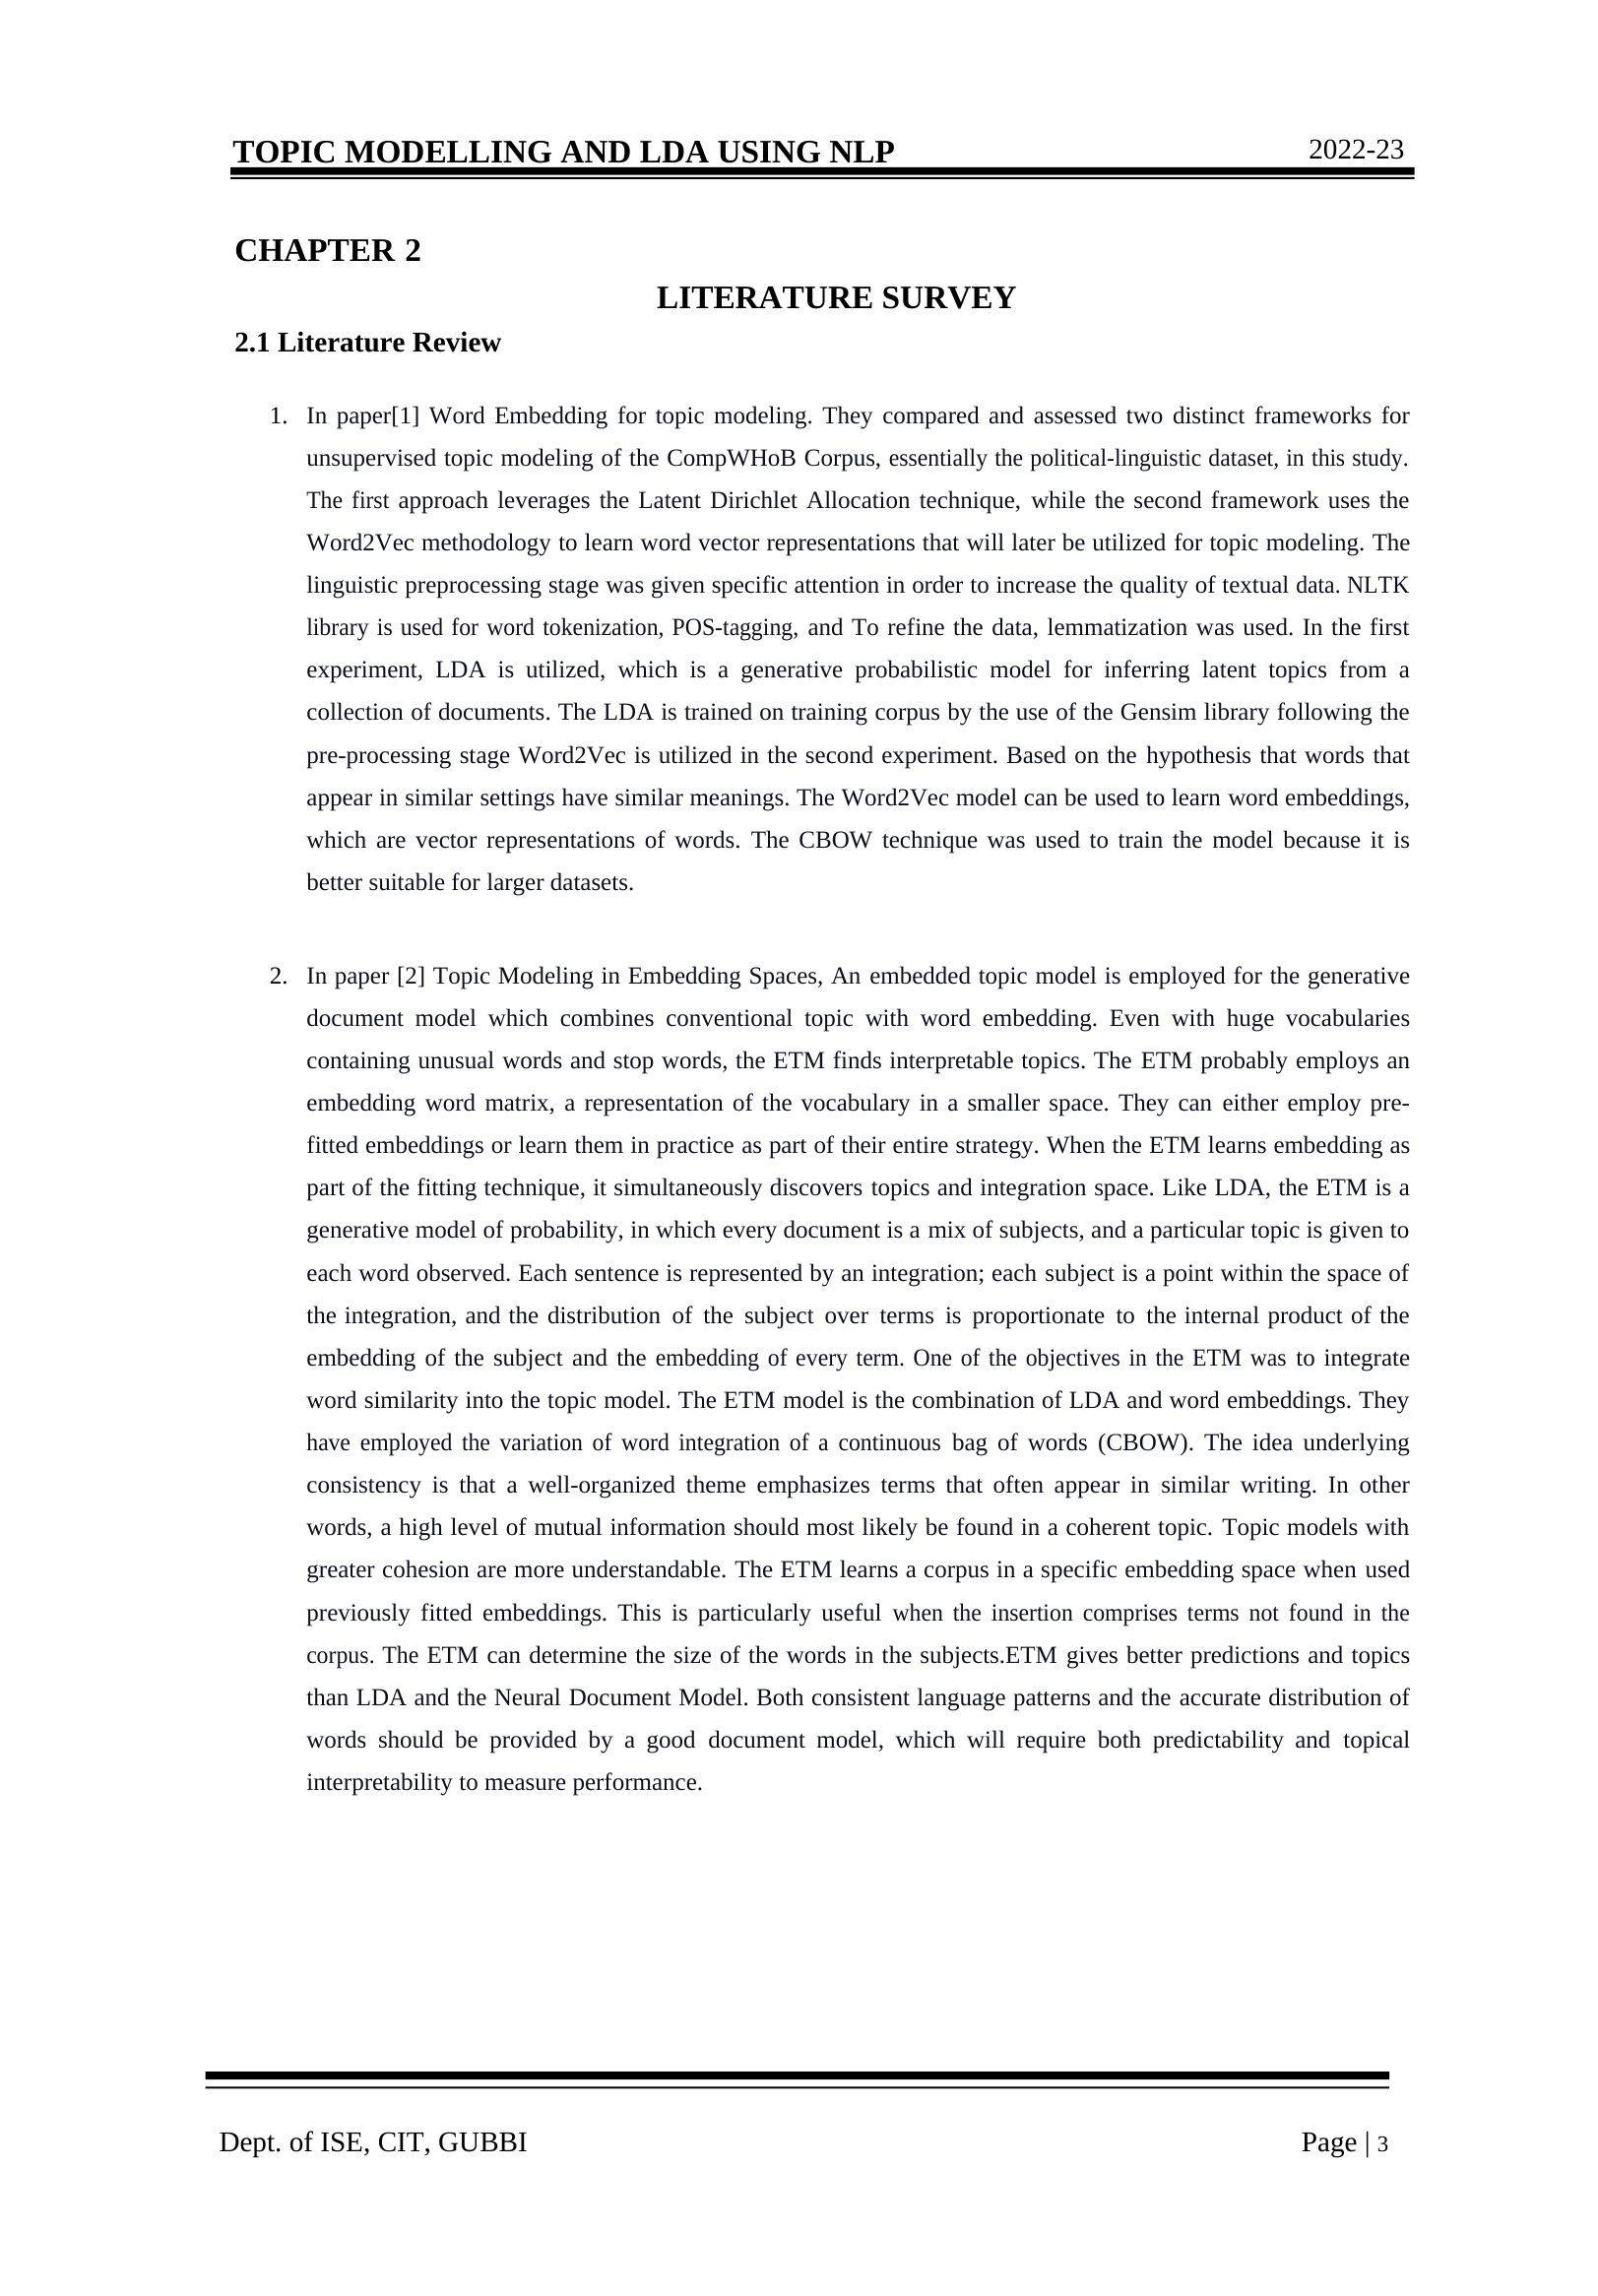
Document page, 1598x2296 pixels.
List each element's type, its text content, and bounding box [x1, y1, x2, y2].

subtitle CHAPTER 2 [234, 231, 1439, 269]
list In paper[1] Word Embedding for topic modeling. They compared and assessed two distinct frameworks for unsupervised topic modeling of the CompWHoB Corpus, essentially the political-linguistic dataset, in this study. The first approach leverages the Latent Dirichlet Allocation technique, while the second framework uses the Word2Vec methodology to learn word vector representations that will later be utilized for topic modeling. The linguistic preprocessing stage was given specific attention in order to increase the quality of textual data. NLTK library is used for word tokenization, POS-tagging, and To refine the data, lemmatization was used. In the first experiment, LDA is utilized, which is a generative probabilistic model for inferring latent topics from a collection of documents. The LDA is trained on training corpus by the use of the Gensim library following the pre-processing stage Word2Vec is utilized in the second experiment. Based on the hypothesis that words that appear in similar settings have similar meanings. The Word2Vec model can be used to learn word embeddings, which are vector representations of words. The CBOW technique was used to train the model because it is better suitable for larger datasets. [270, 401, 1410, 896]
list In paper [2] Topic Modeling in Embedding Spaces, An embedded topic model is employed for the generative document model which combines conventional topic with word embedding. Even with huge vocabularies containing unusual words and stop words, the ETM finds interpretable topics. The ETM probably employs an embedding word matrix, a representation of the vocabulary in a smaller space. They can either employ pre-fitted embeddings or learn them in practice as part of their entire strategy. When the ETM learns embedding as part of the fitting technique, it simultaneously discovers topics and integration space. Like LDA, the ETM is a generative model of probability, in which every document is a mix of subjects, and a particular topic is given to each word observed. Each sentence is represented by an integration; each subject is a point within the space of the integration, and the distribution of the subject over terms is proportionate to the internal product of the embedding of the subject and the embedding of every term. One of the objectives in the ETM was to integrate word similarity into the topic model. The ETM model is the combination of LDA and word embeddings. They have employed the variation of word integration of a continuous bag of words (CBOW). The idea underlying consistency is that a well-organized theme emphasizes terms that often appear in similar writing. In other words, a high level of mutual information should most likely be found in a coherent topic. Topic models with greater cohesion are more understandable. The ETM learns a corpus in a specific embedding space when used previously fitted embeddings. This is particularly useful when the insertion comprises terms not found in the corpus. The ETM can determine the size of the words in the subjects.ETM gives better predictions and topics than LDA and the Neural Document Model. Both consistent language patterns and the accurate distribution of words should be provided by a good document model, which will require both predictability and topical interpretability to measure performance. [270, 961, 1410, 1796]
subtitle LITERATURE SURVEY [234, 278, 1439, 316]
subtitle 2.1 Literature Review [234, 325, 1439, 358]
